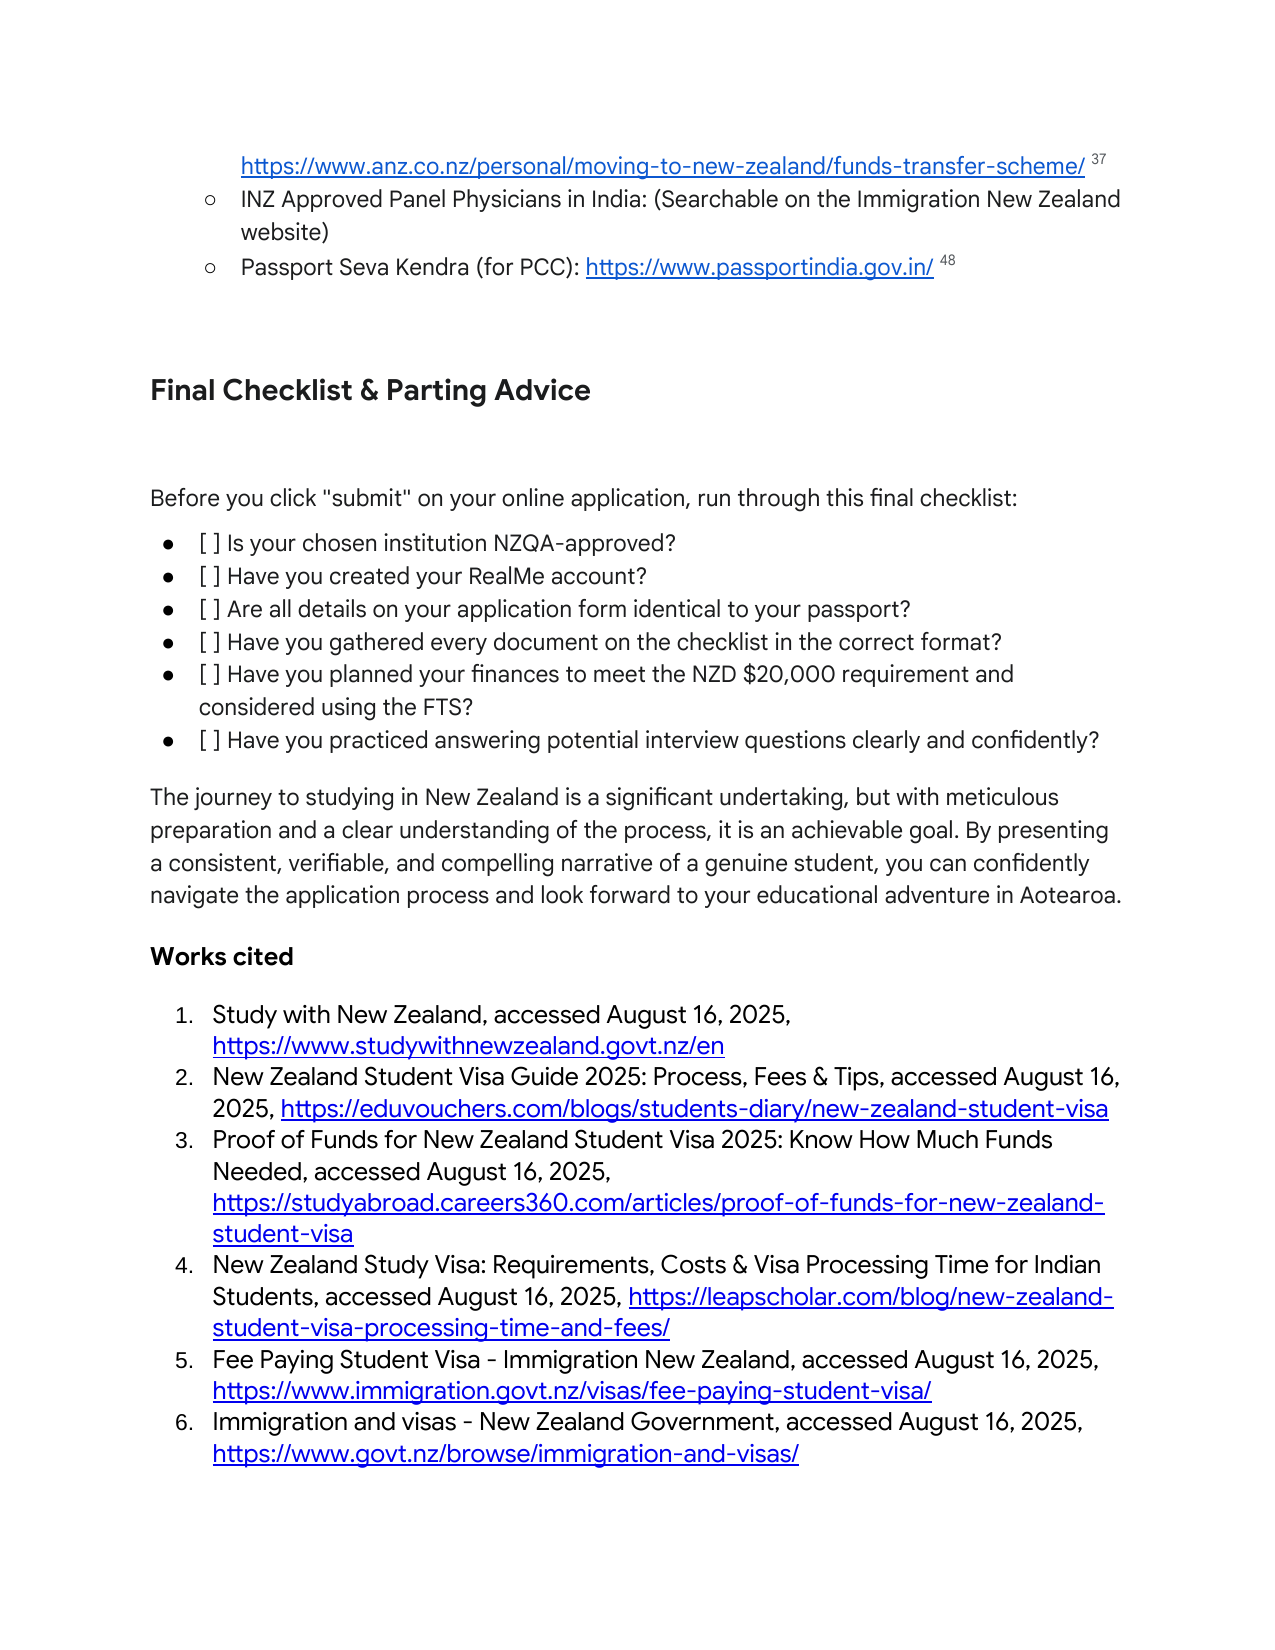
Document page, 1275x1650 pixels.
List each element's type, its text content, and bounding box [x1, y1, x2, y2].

list Proof of Funds for New Zealand Student Visa 2025: Know How Much Funds Needed, accessed August 16, 2025, https://studyabroad.careers360.com/articles/proof-of-funds-for-new-zealand-student-visa [175, 1124, 1125, 1250]
list Immigration and visas - New Zealand Government, accessed August 16, 2025, https://www.govt.nz/browse/immigration-and-visas/ [175, 1407, 1125, 1469]
list Study with New Zealand, accessed August 16, 2025, https://www.studywithnewzealand.govt.nz/en [175, 999, 1125, 1062]
list [ ] Have you planned your finances to meet the NZD $20,000 requirement and considered using the FTS? [161, 661, 1125, 722]
list [ ] Have you created your RealMe account? [161, 562, 1125, 591]
list [ ] Are all details on your application form identical to your passport? [161, 595, 1125, 624]
list INZ Approved Panel Physicians in India: (Searchable on the Immigration New Zealand website) [203, 186, 1125, 247]
list [ ] Is your chosen institution NZQA-approved? [161, 530, 1125, 558]
text Before you click "submit" on your online application, run through this final checklist: [150, 484, 1125, 513]
list [ ] Have you practiced answering potential interview questions clearly and confidently? [161, 726, 1125, 755]
subtitle Works cited [150, 941, 1125, 972]
list New Zealand Student Visa Guide 2025: Process, Fees & Tips, accessed August 16, 2025, https://eduvouchers.com/blogs/students-diary/new-zealand-student-visa [175, 1062, 1125, 1124]
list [203, 150, 1125, 181]
list Passport Seva Kendra (for PCC): https://www.passportindia.gov.in/ 48 [203, 251, 1125, 282]
list New Zealand Study Visa: Requirements, Costs & Visa Processing Time for Indian Students, accessed August 16, 2025, https://leapscholar.com/blog/new-zealand-student-visa-processing-time-and-fees/ [175, 1250, 1125, 1344]
list Fee Paying Student Visa - Immigration New Zealand, accessed August 16, 2025, https://www.immigration.govt.nz/visas/fee-paying-student-visa/ [175, 1344, 1125, 1407]
text The journey to studying in New Zealand is a significant undertaking, but with meticulous preparation and a clear understanding of the process, it is an achievable goal. By presenting a consistent, verifiable, and compelling narrative of a genuine student, you can confidently navigate the application process and look forward to your educational adventure in Aotearoa. [150, 784, 1125, 911]
subtitle Final Checklist & Parting Advice [150, 373, 1125, 409]
list [ ] Have you gathered every document on the checklist in the correct format? [161, 628, 1125, 657]
